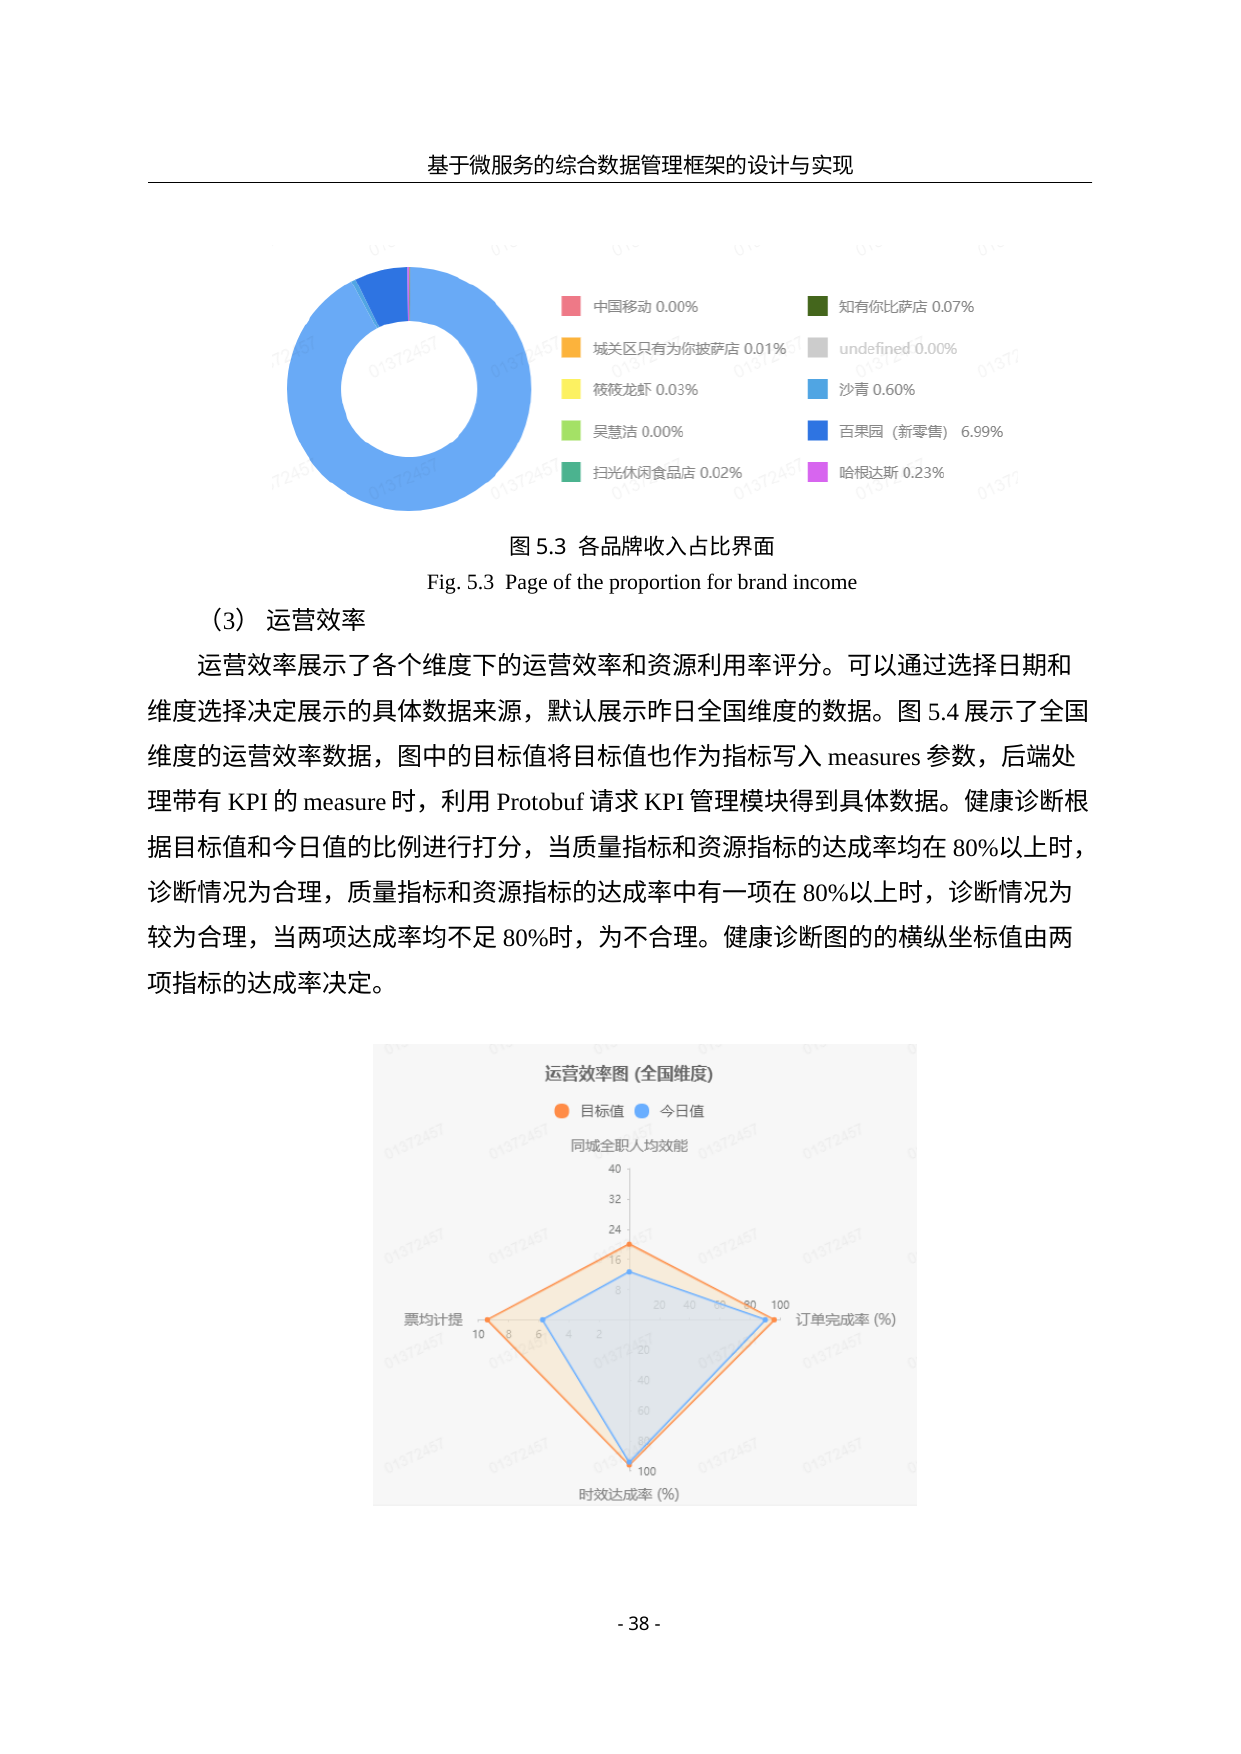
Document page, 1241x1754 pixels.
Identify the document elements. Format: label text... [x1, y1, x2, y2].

text 运营效率展示了各个维度下的运营效率和资源利用率评分。可以通过选择日期和维度选择决定展示的具体数据来源，默认展示昨日全国维度的数据。图5.4展示了全国维度的运营效率数据，图中的目标值将目标值也作为指标写入measures参数，后端处理带有KPI的measure时，利用Protobuf请求KPI管理模块得到具体数据。健康诊断根据目标值和今日值的比例进行打分，当质量指标和资源指标的达成率均在80%以上时，诊断情况为合理，质量指标和资源指标的达成率中有一项在80%以上时，诊断情况为较为合理，当两项达成率均不足80%时，为不合理。健康诊断图的的横纵坐标值由两项指标的达成率决定。 [148, 646, 1092, 999]
picture [373, 1044, 917, 1510]
text （3） 运营效率 [148, 601, 1092, 637]
text 图5.3 各品牌收入占比界面 [148, 529, 1092, 561]
picture [272, 245, 1018, 522]
text Fig. 5.3 Page of the proportion for brand income [148, 569, 1092, 594]
